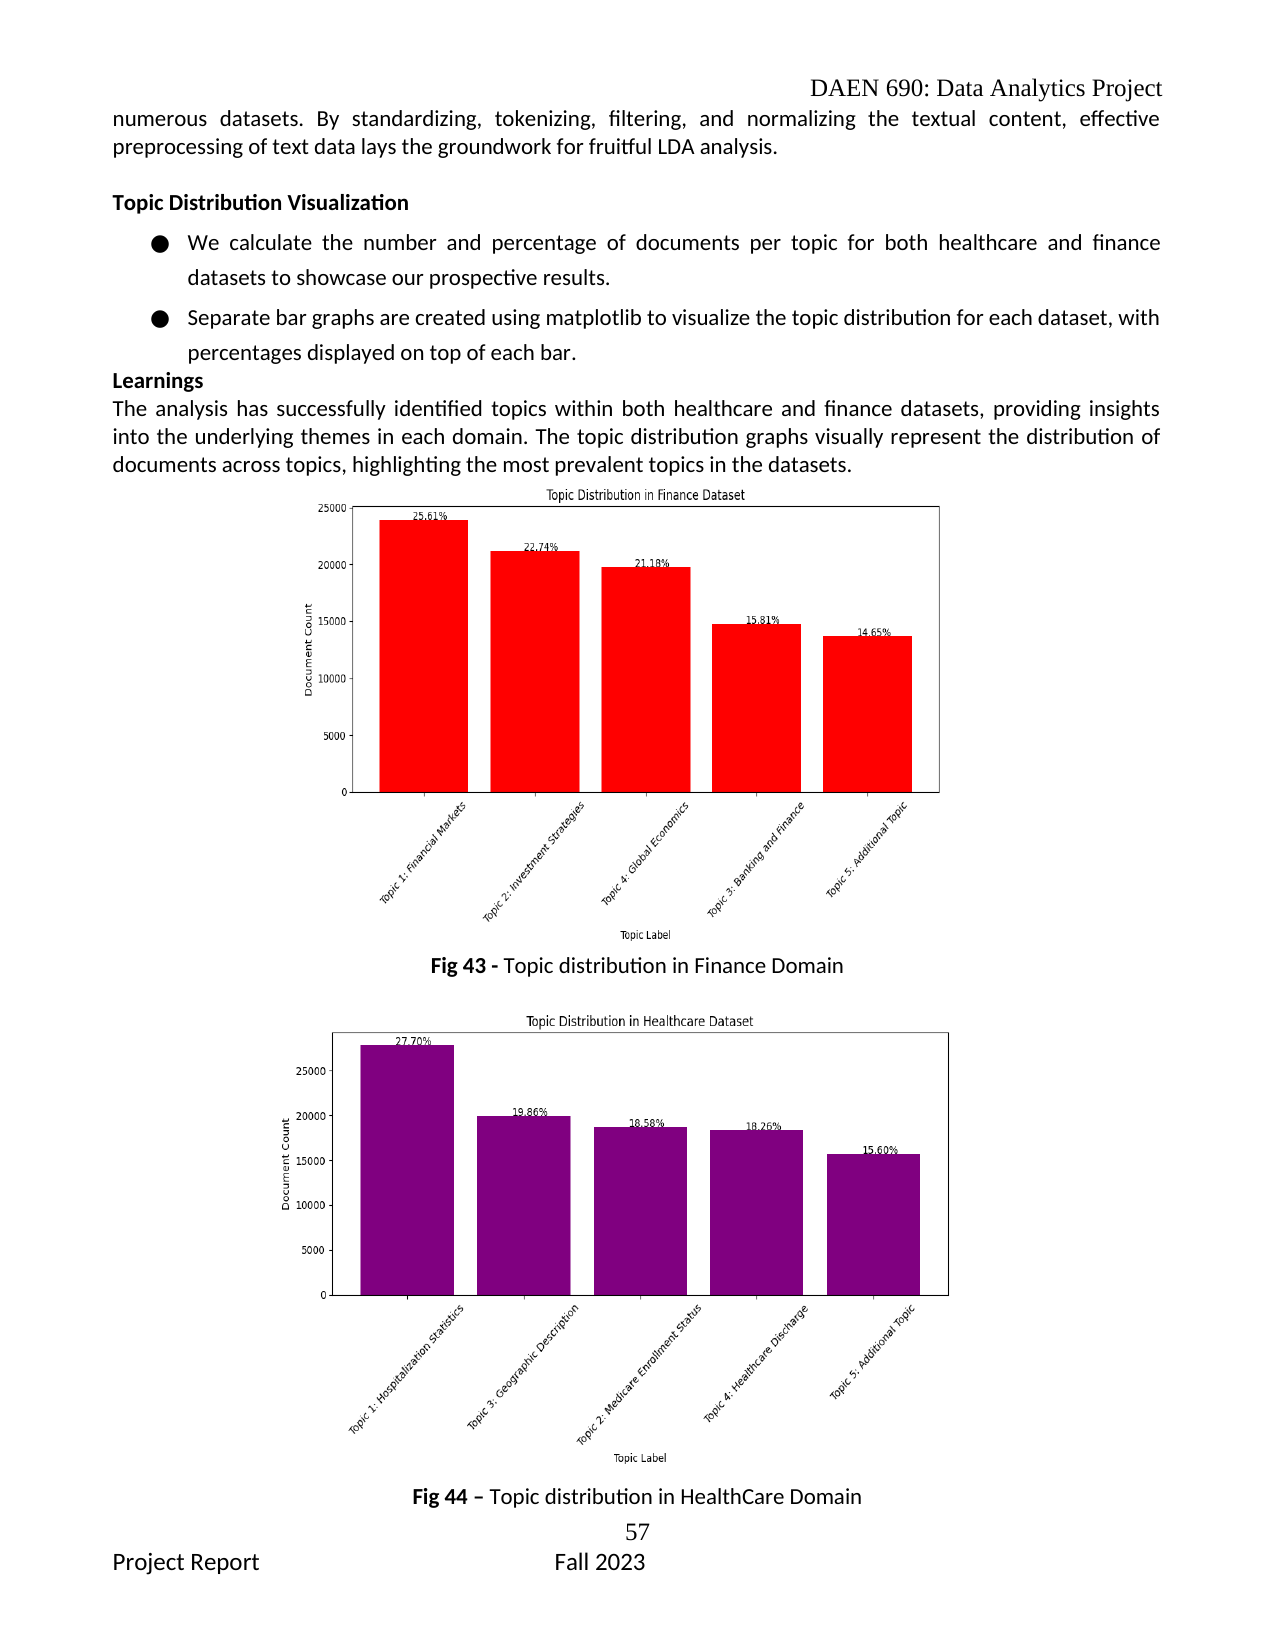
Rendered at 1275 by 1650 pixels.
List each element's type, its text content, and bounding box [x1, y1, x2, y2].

text Topic Distribution Visualization [112, 188, 1162, 216]
picture [283, 478, 992, 952]
list Separate bar graphs are created using matplotlib to visualize the topic distribution for each dataset, with percentages displayed on top of each bar. [150, 291, 1162, 366]
text Learnings [112, 366, 1162, 394]
text The analysis has successfully identified topics within both healthcare and finance datasets, providing insights into the underlying themes in each domain. The topic distribution graphs visually represent the distribution of documents across topics, highlighting the most prevalent topics in the datasets. [112, 394, 1162, 478]
text Fig 43 - Topic distribution in Finance Domain [112, 951, 1162, 979]
text Fig 44 – Topic distribution in HealthCare Domain [112, 1482, 1162, 1510]
picture [255, 1007, 1020, 1482]
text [112, 104, 1162, 160]
list We calculate the number and percentage of documents per topic for both healthcare and finance datasets to showcase our prospective results. [150, 216, 1162, 291]
